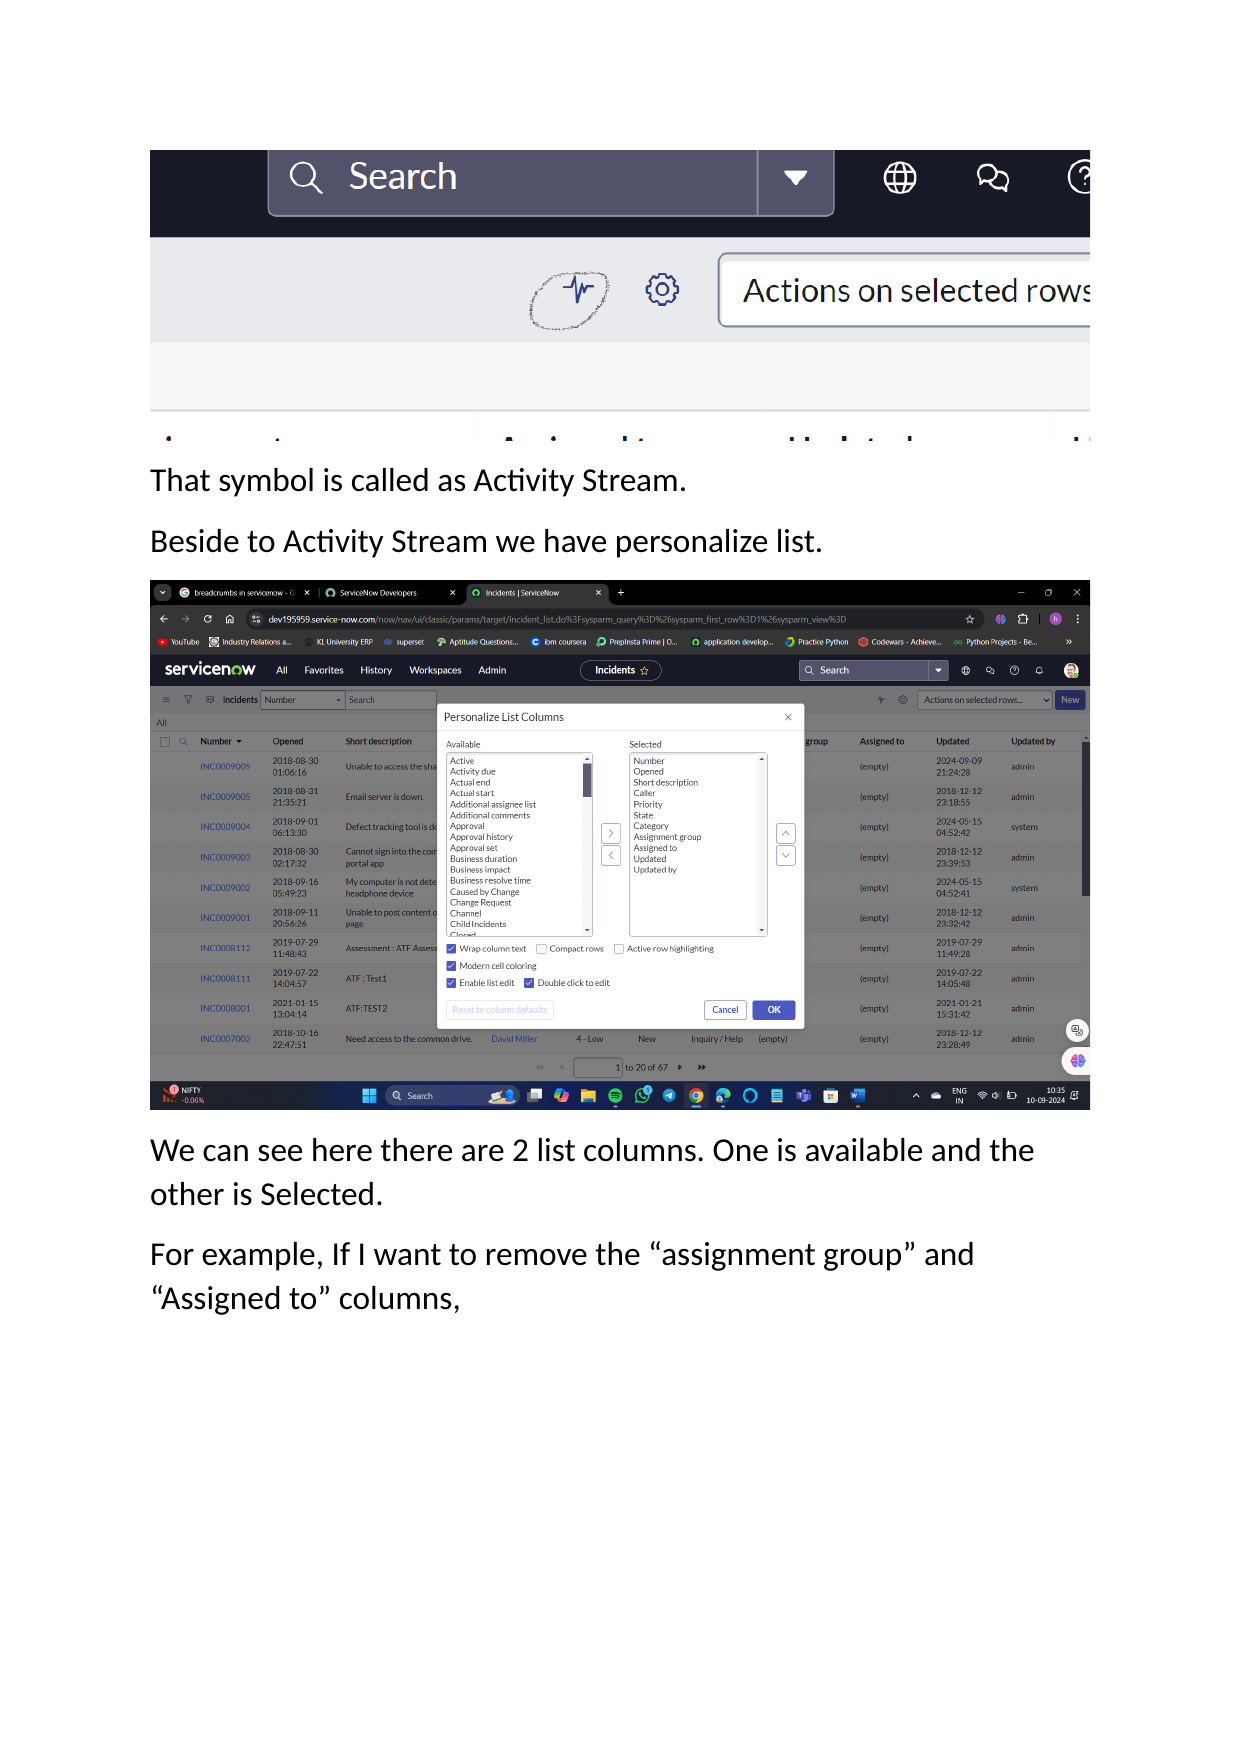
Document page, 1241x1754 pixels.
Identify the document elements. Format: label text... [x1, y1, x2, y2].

text We can see here there are 2 list columns. One is available and the other is Selected. [150, 1128, 1090, 1213]
text Beside to Activity Stream we have personalize list. [150, 520, 1090, 561]
picture [150, 580, 1091, 1110]
text For example, If I want to remove the “assignment group” and “Assigned to” columns, [150, 1233, 1090, 1318]
picture [150, 150, 1091, 441]
text That symbol is called as Activity Stream. [150, 459, 1090, 500]
